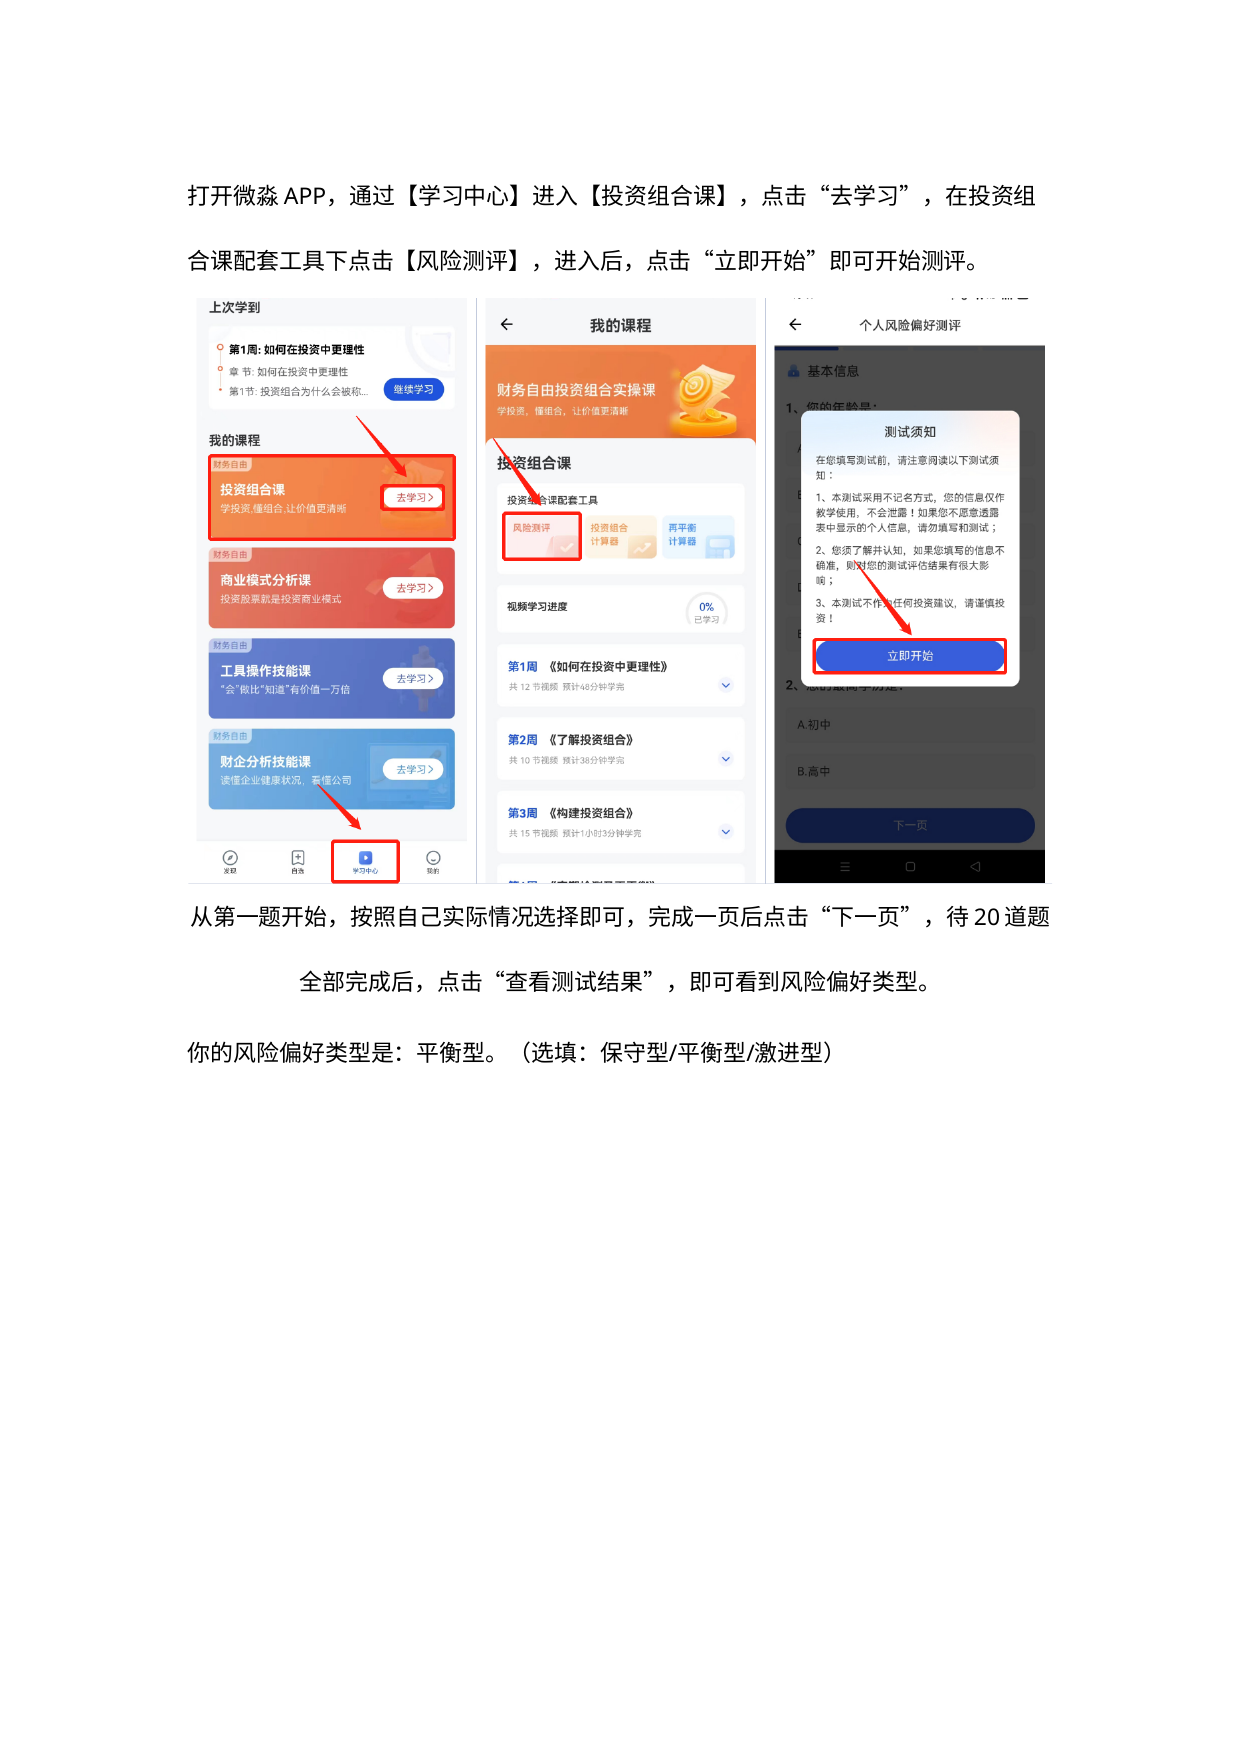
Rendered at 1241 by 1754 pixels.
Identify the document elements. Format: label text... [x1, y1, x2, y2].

text 打开微淼APP，通过【学习中心】进入【投资组合课】，点击“去学习”，在投资组合课配套工具下点击【风险测评】，进入后，点击“立即开始”即可开始测评。 [187, 162, 1053, 292]
picture [188, 298, 1053, 884]
text 你的风险偏好类型是：平衡型。（选填：保守型/平衡型/激进型） [187, 1019, 1053, 1084]
